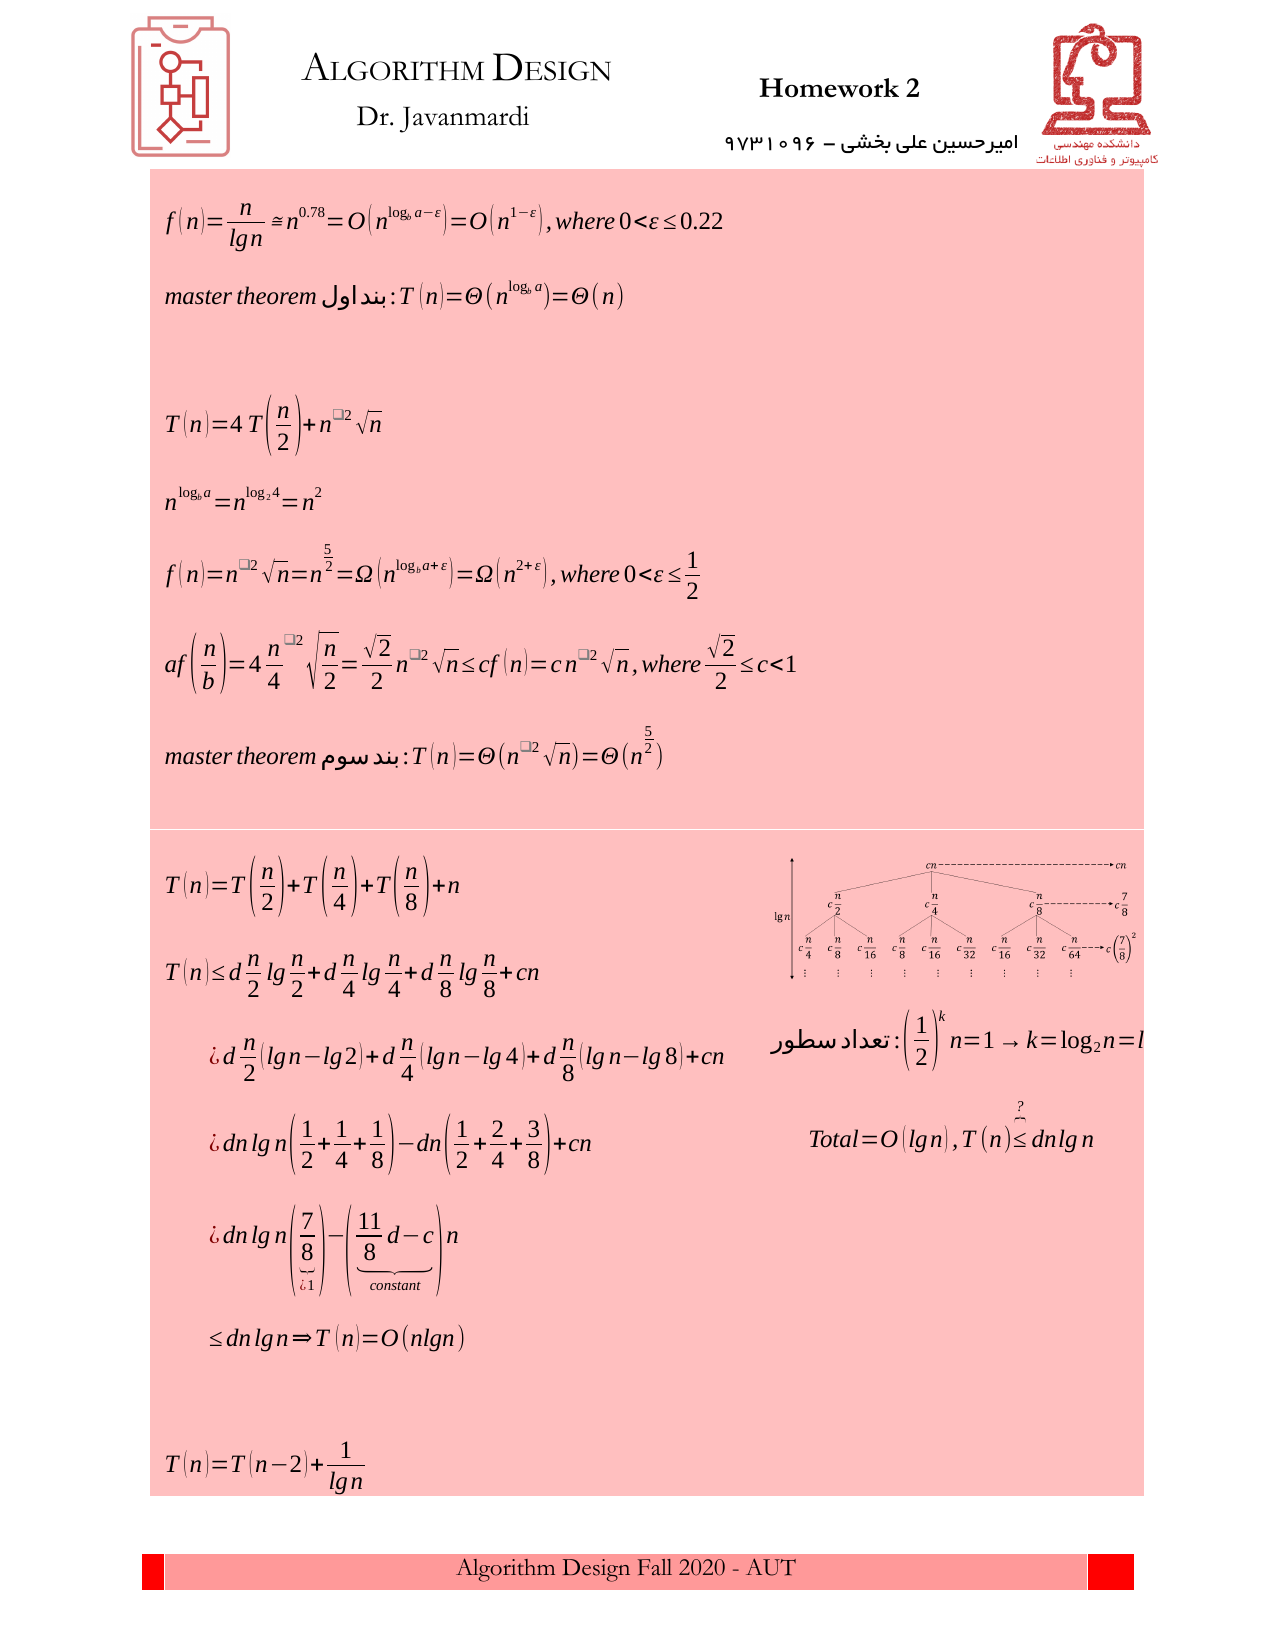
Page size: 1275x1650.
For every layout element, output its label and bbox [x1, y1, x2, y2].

table_header [150, 169, 1144, 369]
table_cell [150, 1412, 1144, 1496]
table_cell [755, 830, 1144, 1412]
table_cell [150, 830, 755, 1412]
picture [770, 854, 1138, 983]
table_cell [150, 369, 1144, 829]
